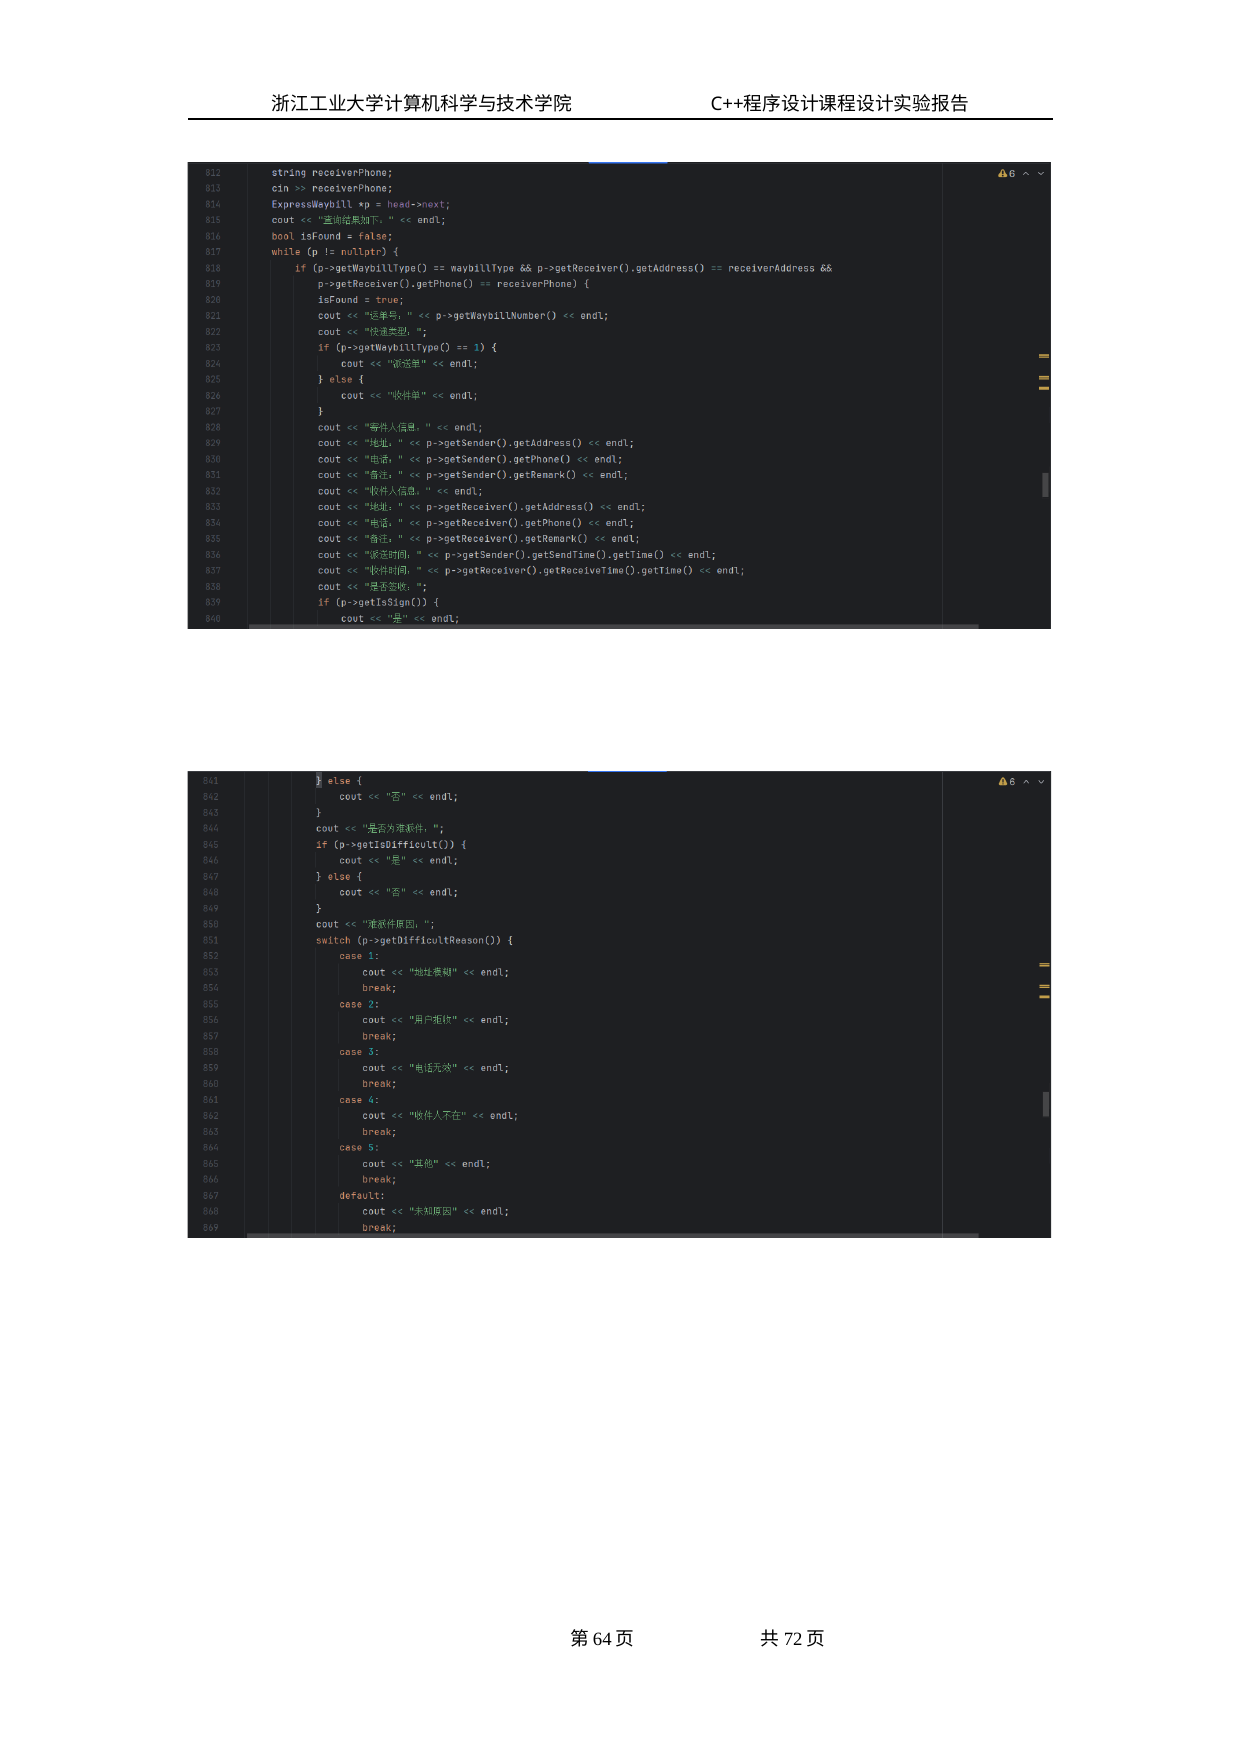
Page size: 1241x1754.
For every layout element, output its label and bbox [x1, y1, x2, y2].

picture [187, 771, 1052, 1238]
picture [187, 162, 1051, 629]
